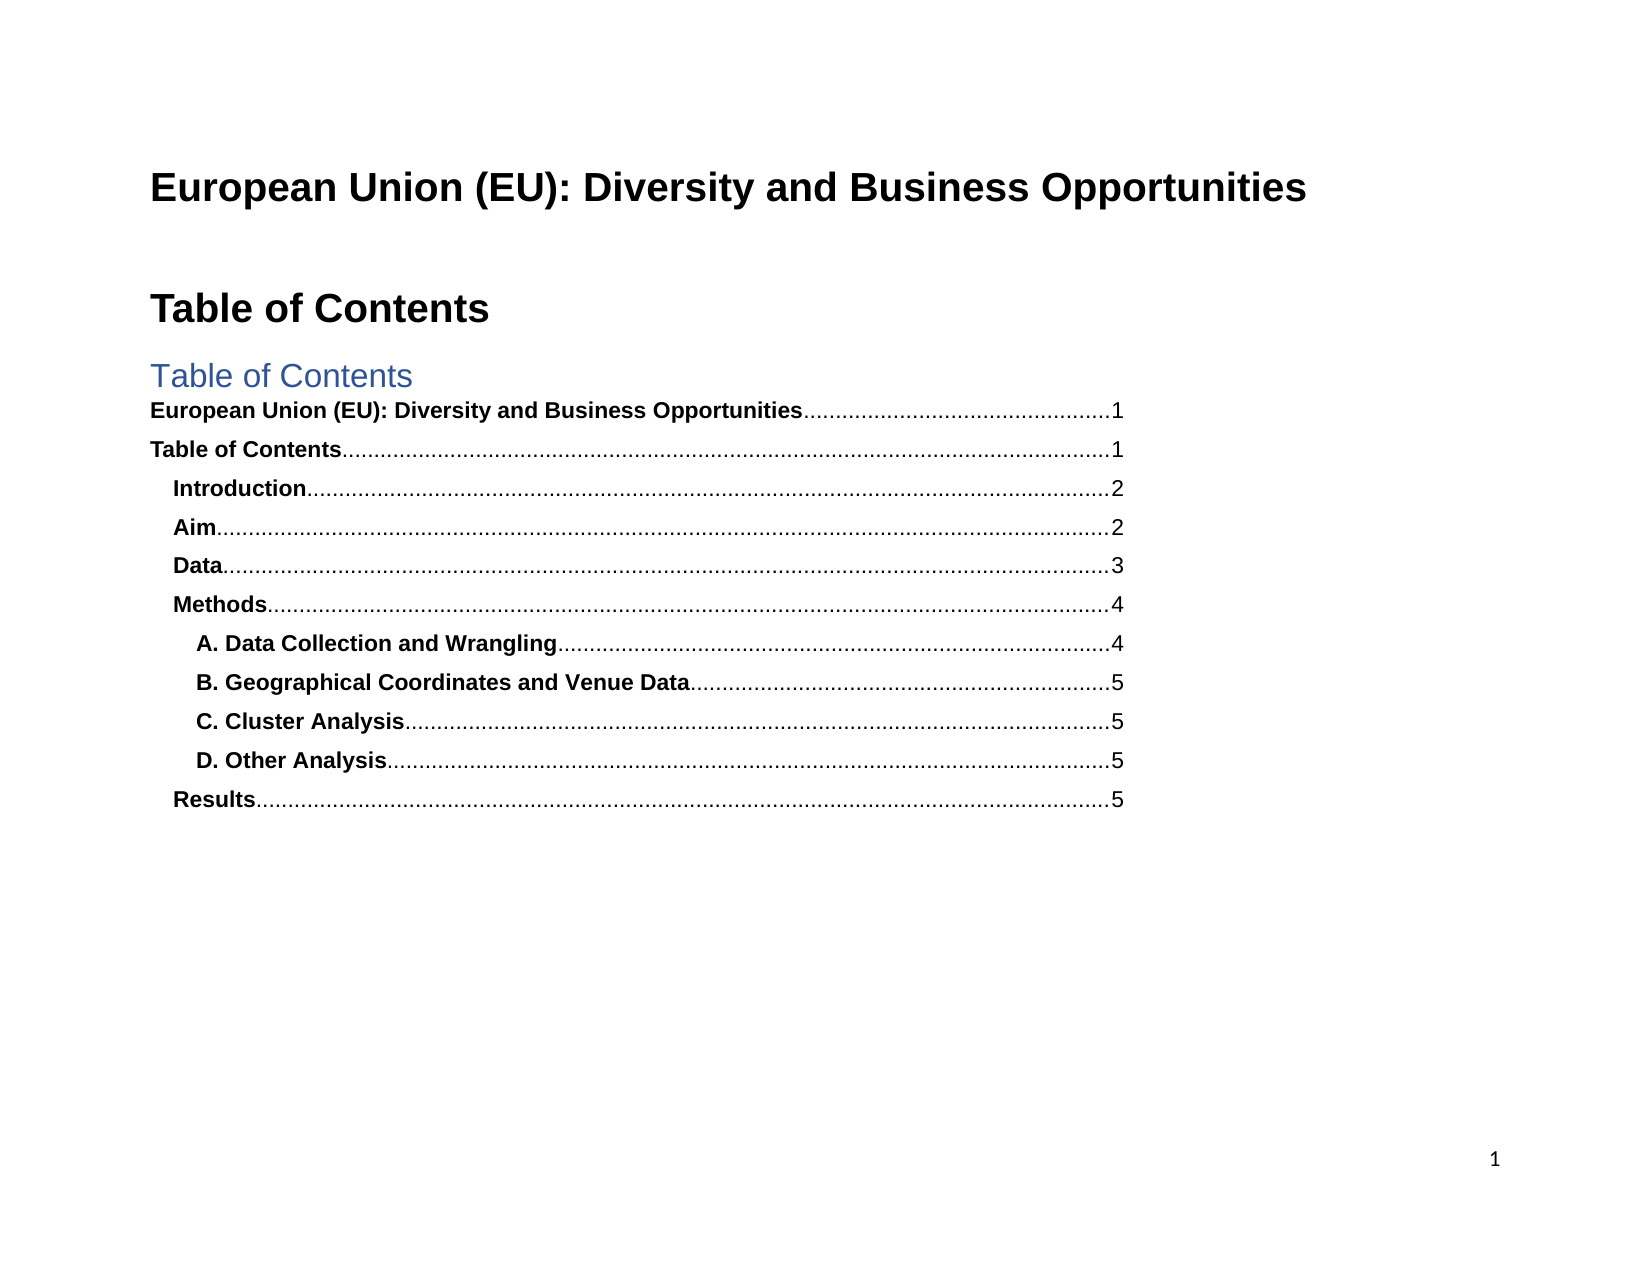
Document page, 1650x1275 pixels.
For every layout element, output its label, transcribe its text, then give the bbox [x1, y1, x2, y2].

text European Union (EU): Diversity and Business Opportunities [150, 163, 1500, 210]
text Table of Contents [150, 284, 1500, 331]
